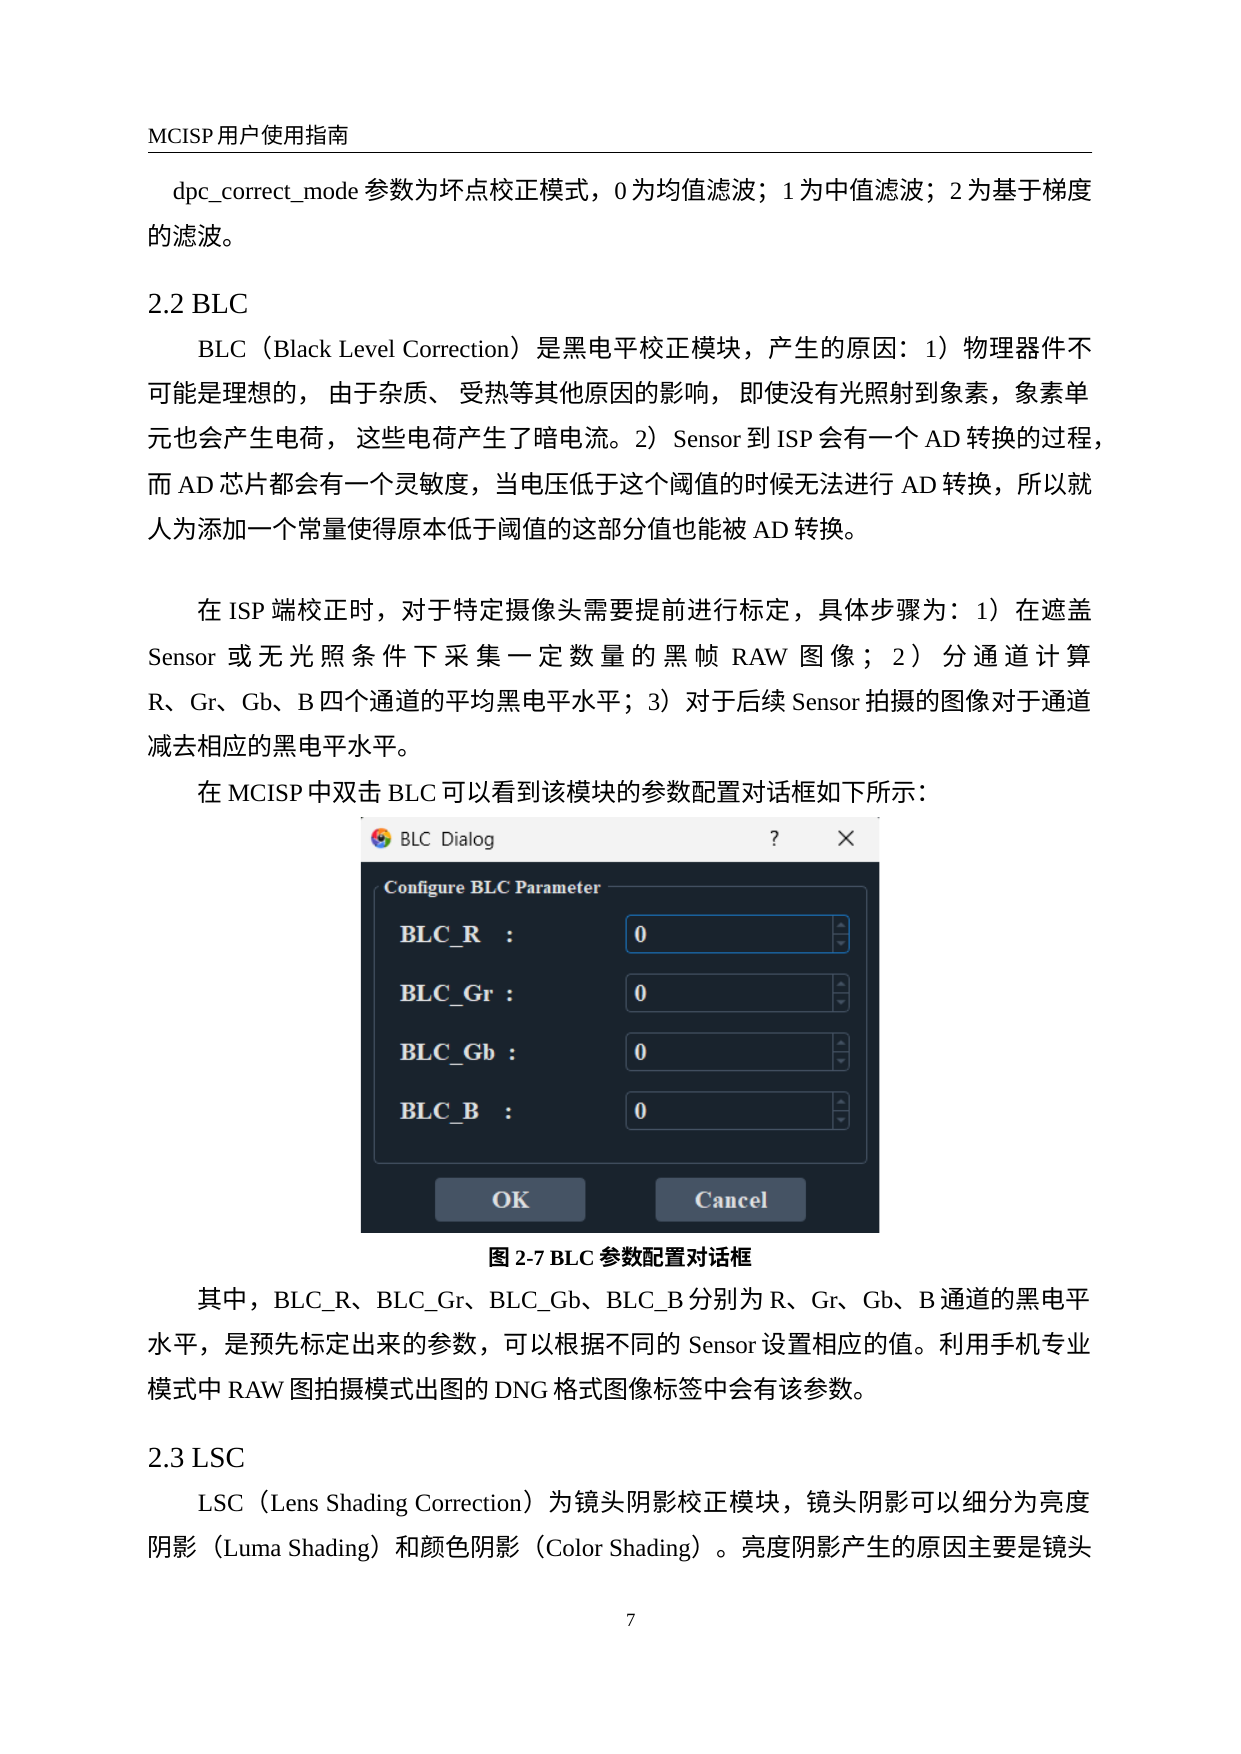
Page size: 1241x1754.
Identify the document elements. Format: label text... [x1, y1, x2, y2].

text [148, 1482, 1092, 1563]
subtitle BLC [148, 286, 1092, 320]
subtitle LSC [148, 1440, 1092, 1474]
text 其中，BLC_R、BLC_Gr、BLC_Gb、BLC_B分别为R、Gr、Gb、B通道的黑电平水平，是预先标定出来的参数，可以根据不同的Sensor设置相应的值。利用手机专业模式中RAW图拍摄模式出图的DNG格式图像标签中会有该参数。 [148, 1279, 1092, 1406]
text 在ISP端校正时，对于特定摄像头需要提前进行标定，具体步骤为：1）在遮盖Sensor或无光照条件下采集一定数量的黑帧RAW图像；2）分通道计算R、Gr、Gb、B四个通道的平均黑电平水平；3）对于后续Sensor拍摄的图像对于通道减去相应的黑电平水平。 [148, 591, 1092, 763]
text dpc_correct_mode参数为坏点校正模式，0为均值滤波；1为中值滤波；2为基于梯度的滤波。 [148, 171, 1092, 252]
text BLC（Black Level Correction）是黑电平校正模块，产生的原因：1）物理器件不可能是理想的， 由于杂质、 受热等其他原因的影响， 即使没有光照射到象素，象素单元也会产生电荷， 这些电荷产生了暗电流。2）Sensor到ISP会有一个AD转换的过程，而AD芯片都会有一个灵敏度，当电压低于这个阈值的时候无法进行AD转换，所以就人为添加一个常量使得原本低于阈值的这部分值也能被AD转换。 [148, 328, 1092, 546]
text 在MCISP中双击BLC可以看到该模块的参数配置对话框如下所示： [148, 772, 1092, 808]
picture [360, 817, 880, 1233]
